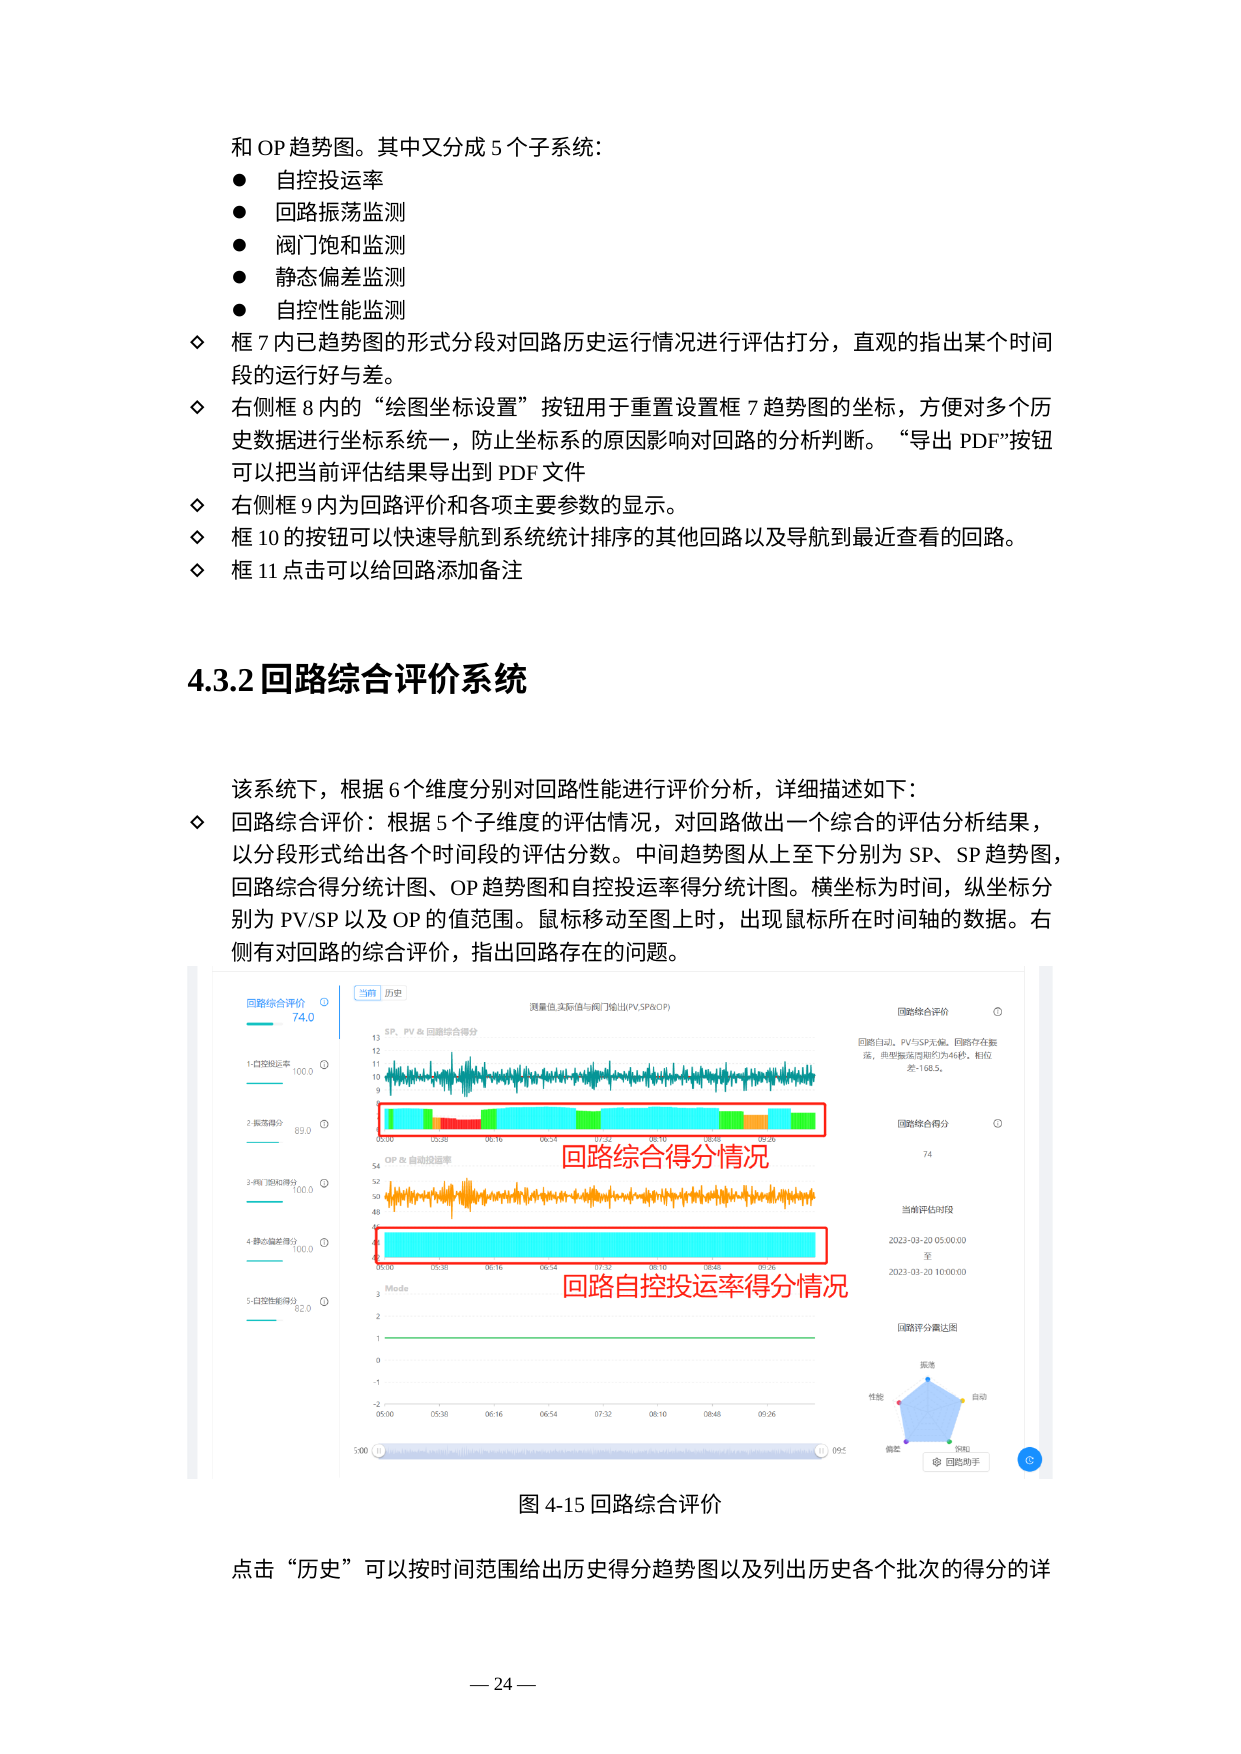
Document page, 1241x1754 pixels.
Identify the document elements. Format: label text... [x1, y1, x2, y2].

picture [187, 966, 1053, 1479]
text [187, 1552, 1053, 1584]
list 框7内已趋势图的形式分段对回路历史运行情况进行评估打分，直观的指出某个时间段的运行好与差。 [187, 325, 1053, 390]
list 回路综合评价：根据5个子维度的评估情况，对回路做出一个综合的评估分析结果，以分段形式给出各个时间段的评估分数。中间趋势图从上至下分别为SP、SP趋势图，回路综合得分统计图、OP趋势图和自控投运率得分统计图。横坐标为时间，纵坐标分别为PV/SP以及OP的值范围。鼠标移动至图上时，出现鼠标所在时间轴的数据。右侧有对回路的综合评价，指出回路存在的问题。 [187, 804, 1053, 966]
list 右侧框8内的“绘图坐标设置”按钮用于重置设置框7趋势图的坐标，方便对多个历史数据进行坐标系统一，防止坐标系的原因影响对回路的分析判断。“导出PDF”按钮可以把当前评估结果导出到PDF文件 [187, 390, 1053, 487]
subtitle 4.3.2回路综合评价系统 [187, 644, 1053, 709]
list 右侧框9内为回路评价和各项主要参数的显示。 [187, 487, 1053, 520]
list 回路振荡监测 [231, 195, 1053, 227]
list 静态偏差监测 [231, 260, 1053, 292]
list 阀门饱和监测 [231, 227, 1053, 260]
text 图4-15 回路综合评价 [187, 1487, 1053, 1519]
list 自控性能监测 [231, 292, 1053, 325]
text 该系统下，根据6个维度分别对回路性能进行评价分析，详细描述如下： [187, 772, 1053, 804]
list 框10的按钮可以快速导航到系统统计排序的其他回路以及导航到最近查看的回路。 [187, 520, 1053, 552]
list 框11点击可以给回路添加备注 [187, 552, 1053, 585]
list 自控投运率 [231, 162, 1053, 195]
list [187, 130, 1053, 162]
